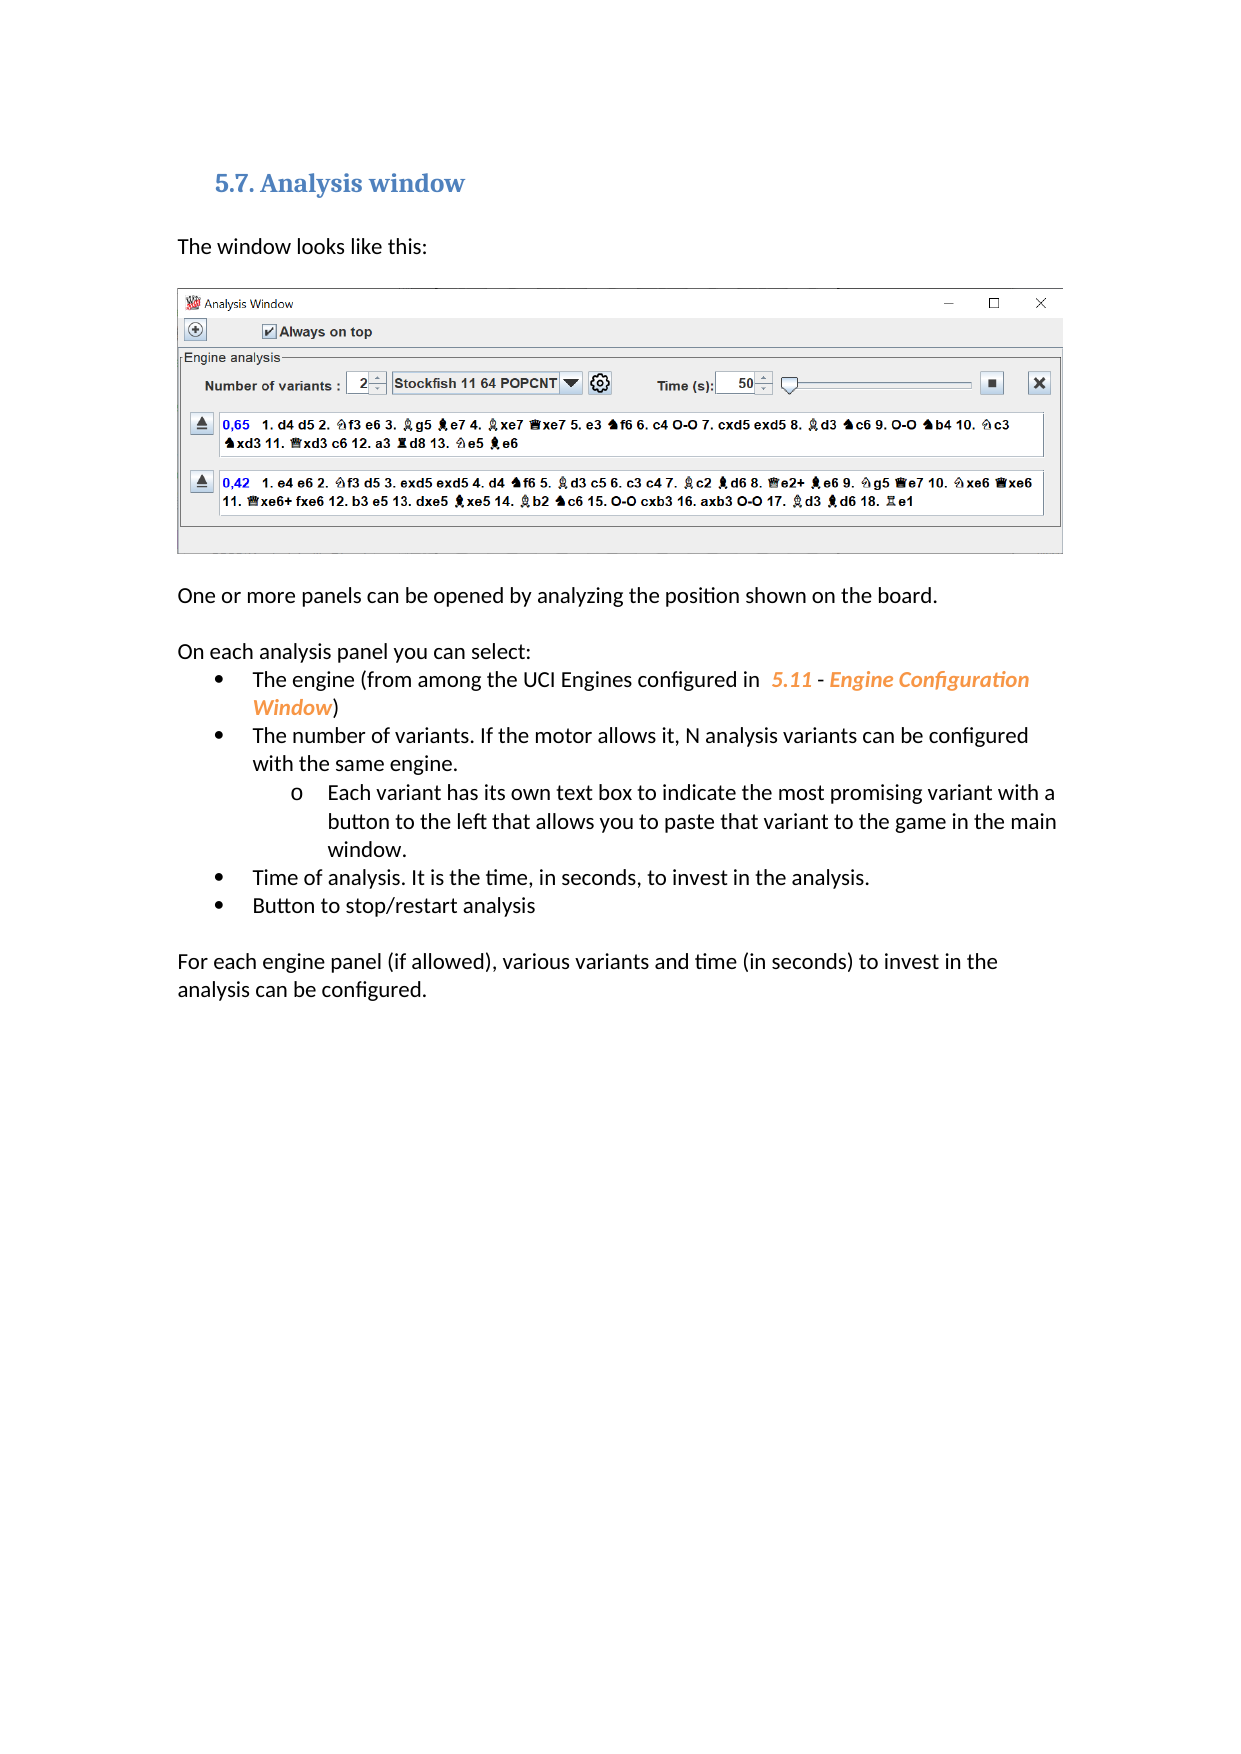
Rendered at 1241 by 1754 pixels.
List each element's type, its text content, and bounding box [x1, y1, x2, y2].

text On each analysis panel you can select: [177, 637, 1063, 666]
list The number of variants. If the motor allows it, N analysis variants can be configured with the same engine. [215, 722, 1063, 778]
list The engine (from among the UCI Engines configured in 5.11 - Engine Configuration Window) [215, 666, 1063, 722]
text One or more panels can be opened by analyzing the position shown on the board. [177, 581, 1063, 609]
text For each engine panel (if allowed), various variants and time (in seconds) to invest in the analysis can be configured. [177, 947, 1063, 1003]
list Time of analysis. It is the time, in seconds, to invest in the analysis. [215, 863, 1063, 891]
list Button to stop/restart analysis [215, 891, 1063, 919]
text The window looks like this: [177, 232, 1063, 260]
subtitle Analysis window [215, 168, 1063, 199]
list Each variant has its own text box to indicate the most promising variant with a button to the left that allows you to paste that variant to the game in the main window. [290, 778, 1063, 863]
picture [177, 288, 1063, 554]
